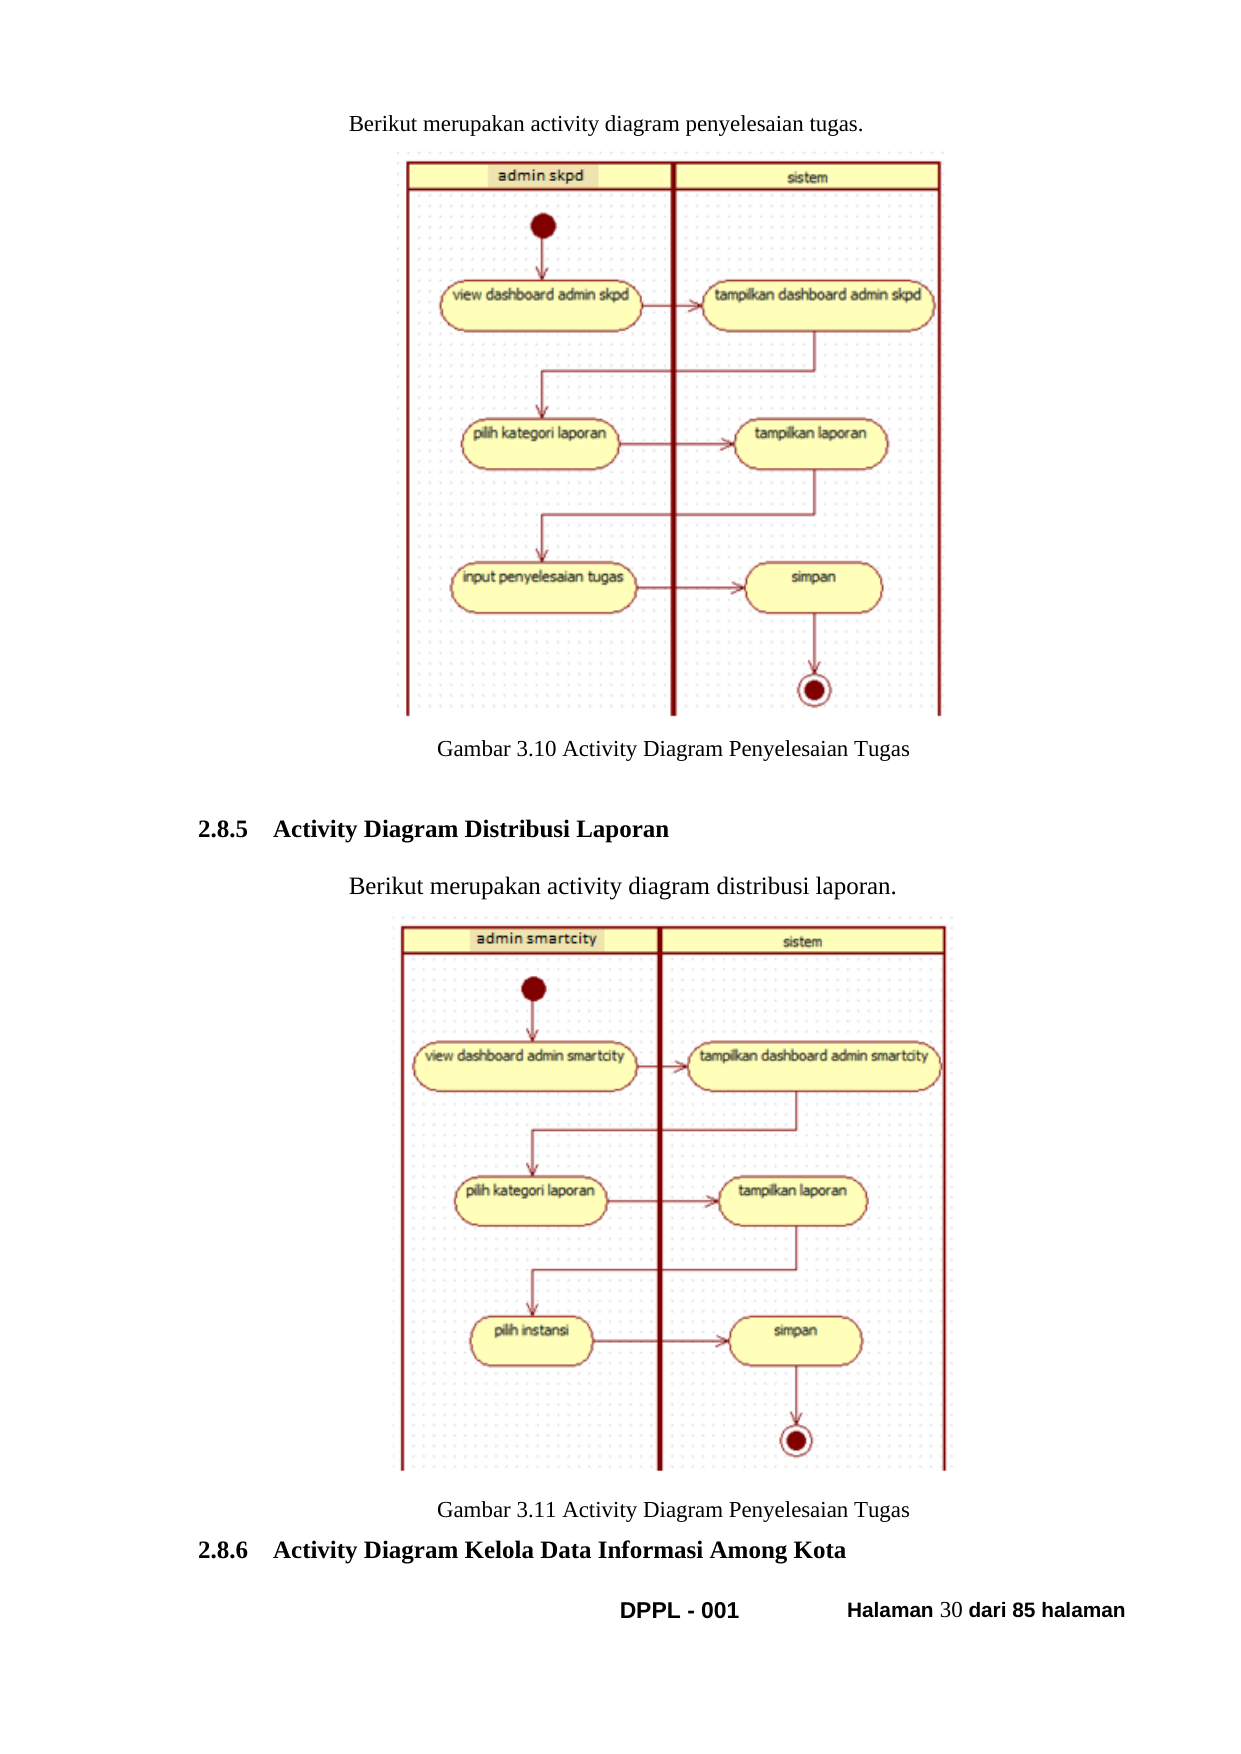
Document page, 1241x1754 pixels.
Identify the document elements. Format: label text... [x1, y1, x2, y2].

list Activity Diagram Kelola Data Informasi Among Kota [198, 1535, 1116, 1564]
list Activity Diagram Distribusi Laporan [198, 814, 1049, 843]
picture [392, 914, 955, 1482]
picture [397, 150, 950, 721]
text Gambar 3.11 Activity Diagram Penyelesaian Tugas [231, 1496, 1116, 1522]
text Berikut merupakan activity diagram penyelesaian tugas. [273, 110, 1116, 137]
text Gambar 3.10 Activity Diagram Penyelesaian Tugas [231, 735, 1116, 761]
text Berikut merupakan activity diagram distribusi laporan. [273, 871, 1116, 900]
